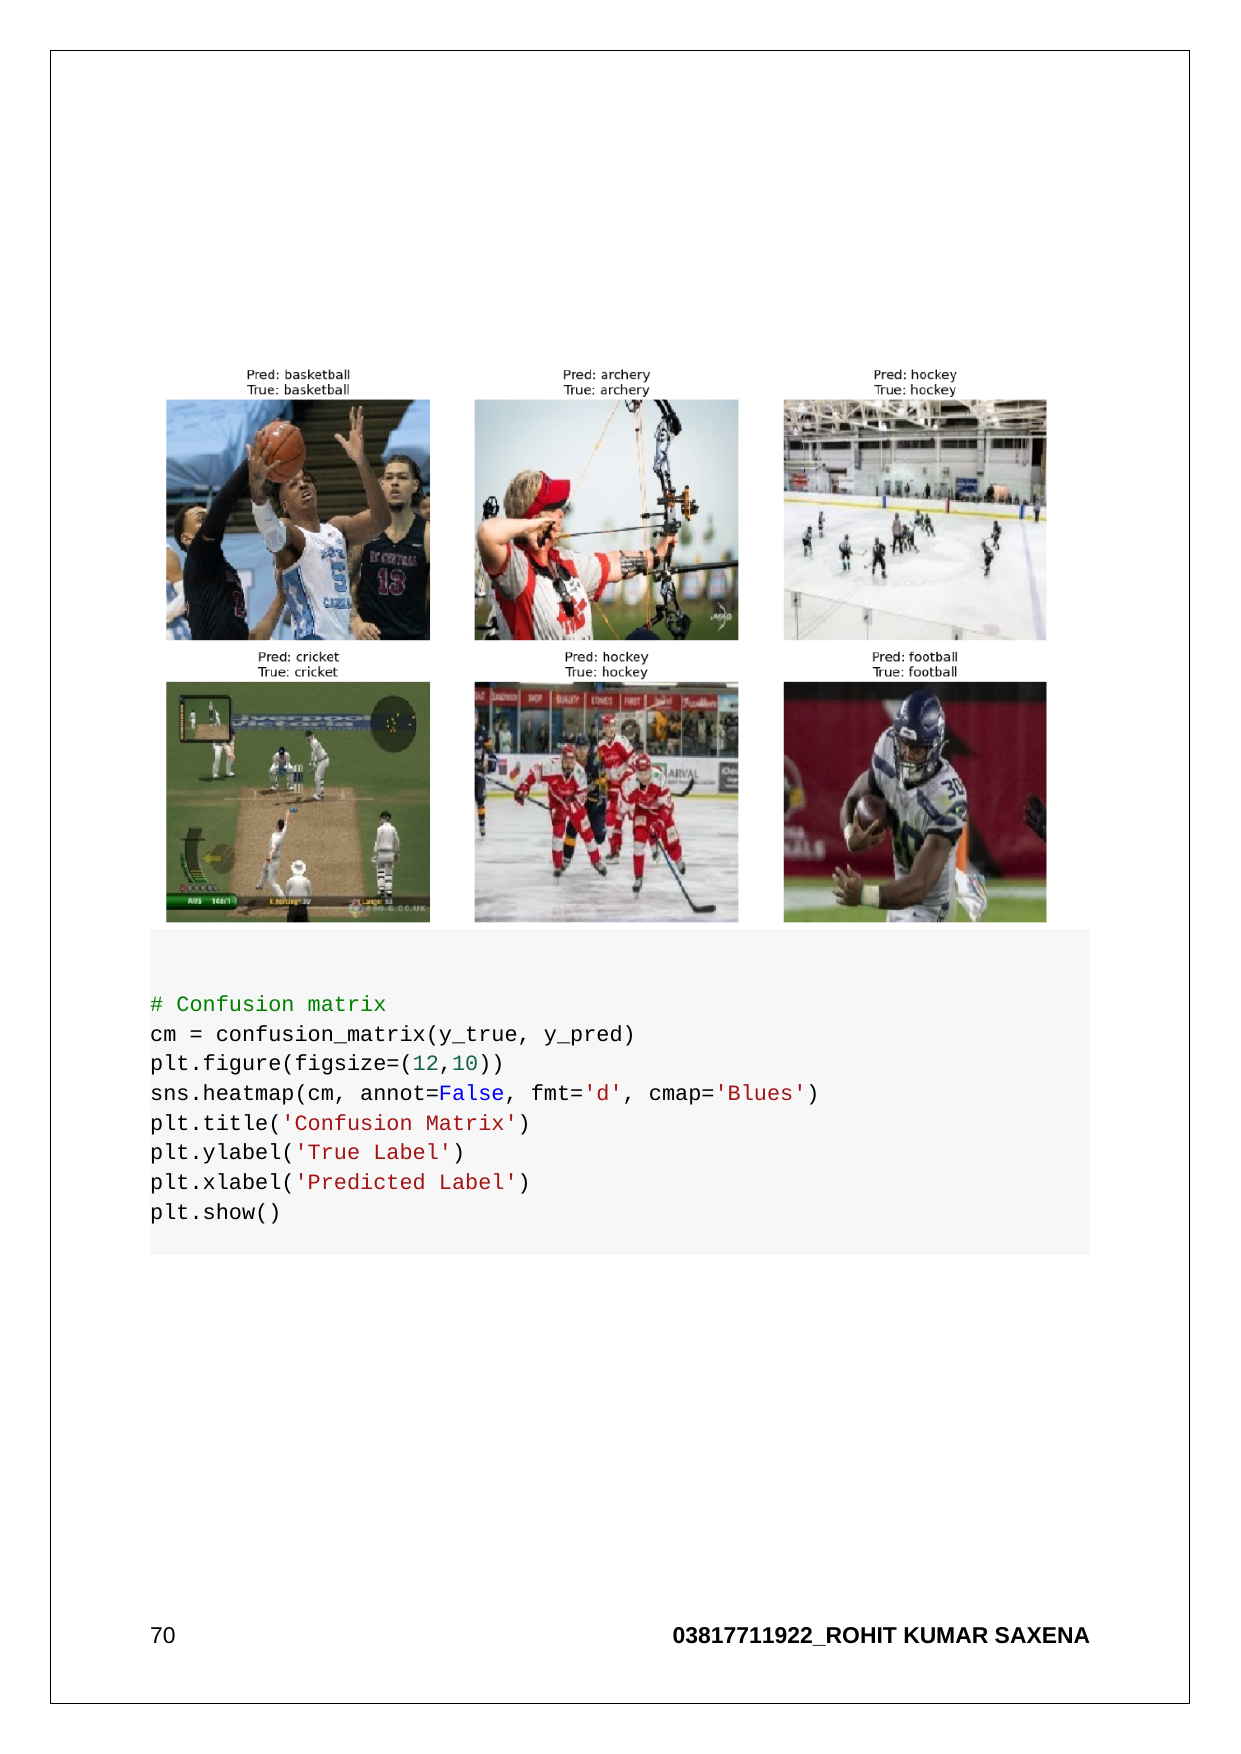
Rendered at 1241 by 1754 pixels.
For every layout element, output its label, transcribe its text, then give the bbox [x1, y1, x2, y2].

picture [150, 358, 1091, 929]
text sns.heatmap(cm, annot=False, fmt='d', cmap='Blues') [150, 1077, 1090, 1107]
text plt.show() [150, 1196, 1090, 1226]
text plt.ylabel('True Label') [150, 1137, 1090, 1166]
text plt.xlabel('Predicted Label') [150, 1166, 1090, 1196]
text plt.title('Confusion Matrix') [150, 1107, 1090, 1137]
text cm = confusion_matrix(y_true, y_pred) [150, 1018, 1090, 1047]
text plt.figure(figsize=(12,10)) [150, 1047, 1090, 1077]
text # Confusion matrix [150, 988, 1090, 1018]
